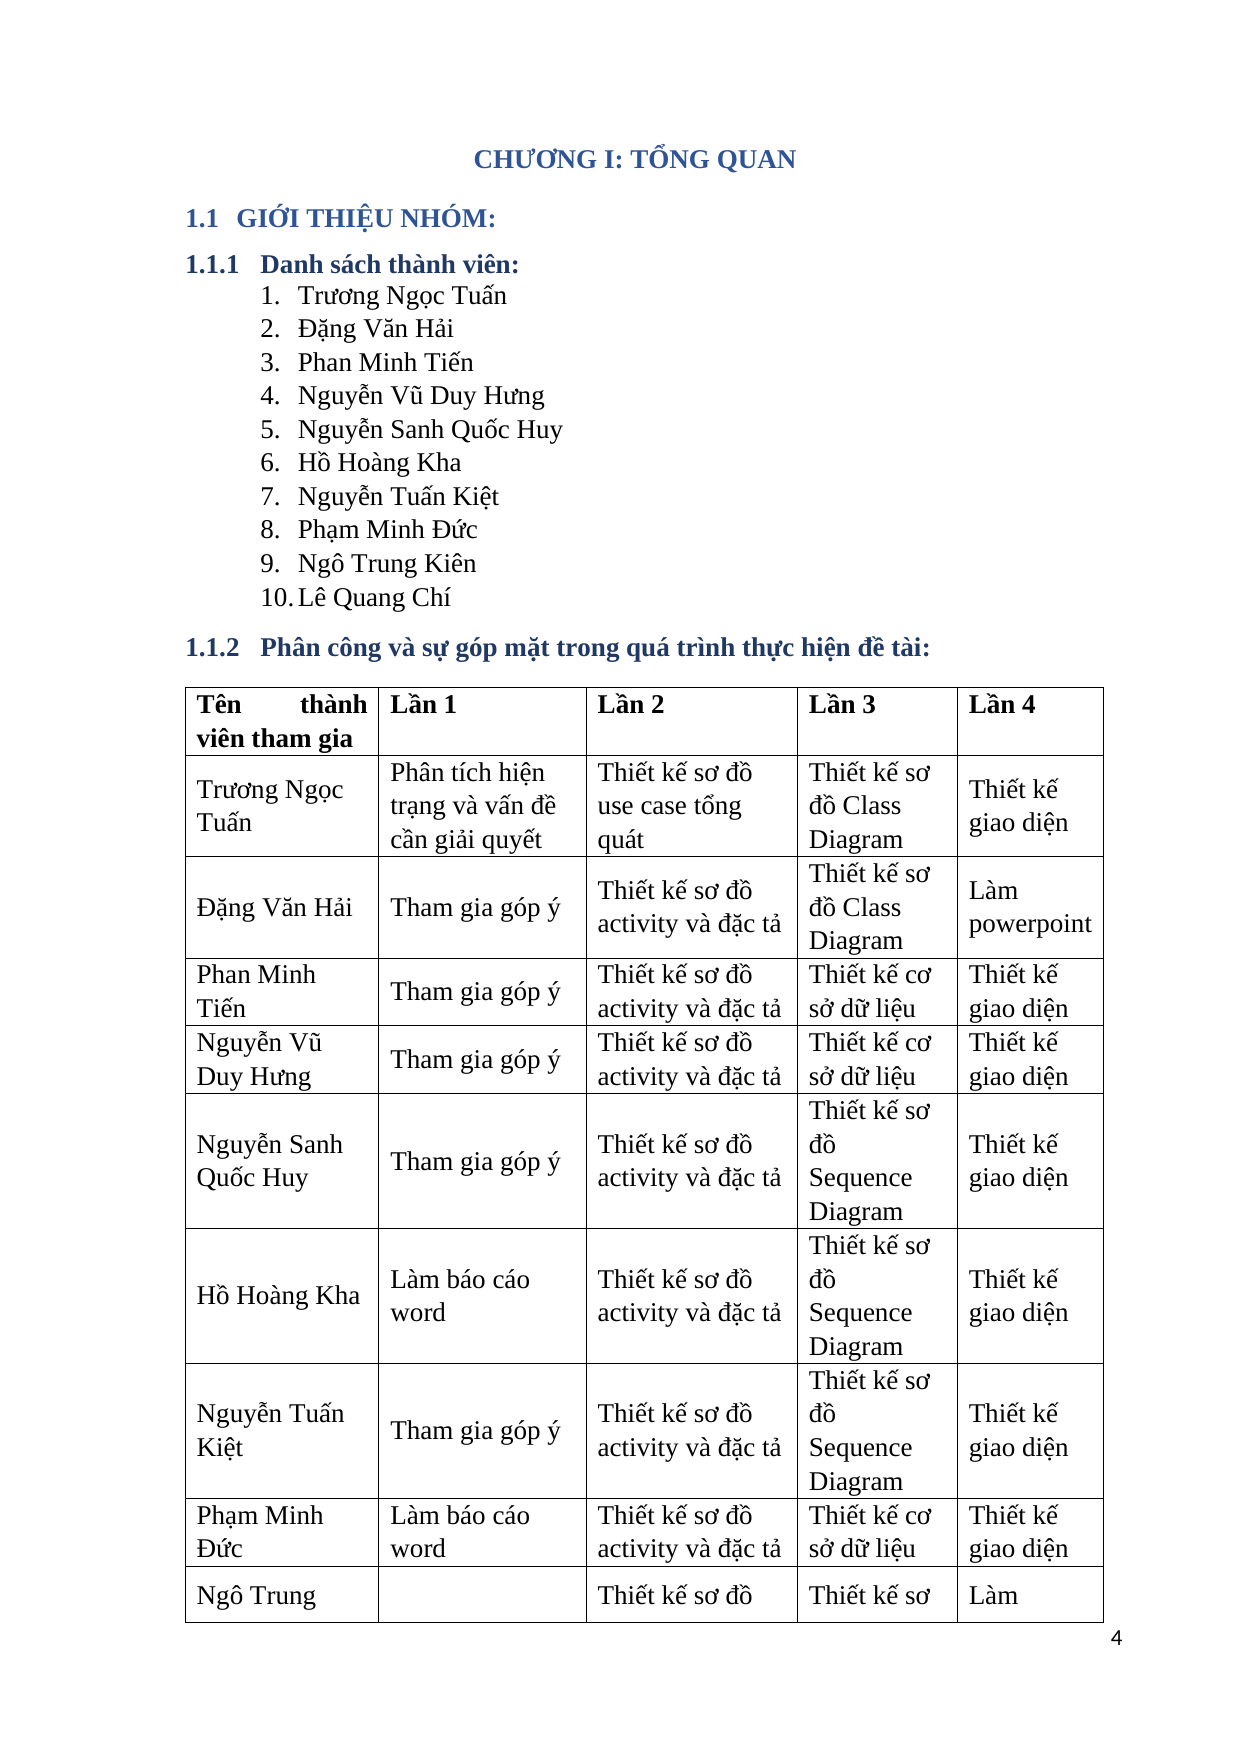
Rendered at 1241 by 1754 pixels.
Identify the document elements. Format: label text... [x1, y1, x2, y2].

table_header Tên thành viên tham gia [186, 688, 378, 755]
table_cell [379, 1567, 586, 1622]
table_cell Thiết kế sơ đồ activity và đặc tả [587, 857, 797, 958]
table_cell Làm powerpoint [958, 857, 1103, 958]
table_cell Thiết kế sơ đồ Sequence Diagram [798, 1229, 957, 1363]
table_cell Thiết kế sơ đồ Class Diagram [798, 756, 957, 856]
table_cell Thiết kế sơ đồ Class Diagram [798, 857, 957, 958]
list Trương Ngọc Tuấn [260, 279, 1122, 310]
table_cell Trương Ngọc Tuấn [186, 756, 378, 856]
table_cell Thiết kế cơ sở dữ liệu [798, 1499, 957, 1566]
table_cell Thiết kế sơ đồ activity và đặc tả [587, 1094, 797, 1228]
table_cell Tham gia góp ý [379, 857, 586, 958]
table_cell Làm powerpoint [958, 1567, 1103, 1622]
table_header Lần 2 [587, 688, 797, 755]
subtitle GIỚI THIỆU NHÓM: [185, 202, 1122, 233]
table_cell Ngô Trung kiên [186, 1567, 378, 1622]
table_cell Đặng Văn Hải [186, 857, 378, 958]
table_cell Tham gia góp ý [379, 1026, 586, 1093]
table_cell Thiết kế giao diện [958, 1499, 1103, 1566]
table_cell Phan Minh Tiến [186, 959, 378, 1025]
table_cell Thiết kế sơ đồ use case tổng quát [587, 756, 797, 856]
table_cell Thiết kế giao diện [958, 1229, 1103, 1363]
list Đặng Văn Hải [260, 312, 1122, 343]
table_cell Thiết kế sơ đồ activity và đặc tả [587, 1229, 797, 1363]
table_cell Thiết kế cơ sở dữ liệu [798, 1026, 957, 1093]
table_cell Phạm Minh Đức [186, 1499, 378, 1566]
table_cell Thiết kế giao diện [958, 1026, 1103, 1093]
table_header Lần 1 [379, 688, 586, 755]
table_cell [587, 1567, 797, 1622]
table_cell Thiết kế giao diện [958, 1364, 1103, 1498]
subtitle CHƯƠNG I: TỔNG QUAN [148, 143, 1122, 174]
list Nguyễn Sanh Quốc Huy [260, 413, 1122, 444]
table_cell Thiết kế sơ đồ activity và đặc tả [587, 1499, 797, 1566]
list Lê Quang Chí [260, 581, 1122, 612]
table_cell Hồ Hoàng Kha [186, 1229, 378, 1363]
table_cell Làm báo cáo word [379, 1499, 586, 1566]
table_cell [798, 1567, 957, 1622]
table_cell Thiết kế sơ đồ Sequence Diagram [798, 1094, 957, 1228]
table_cell Thiết kế cơ sở dữ liệu [798, 959, 957, 1025]
table_cell Tham gia góp ý [379, 1094, 586, 1228]
table_cell Nguyễn Sanh Quốc Huy [186, 1094, 378, 1228]
list Nguyễn Tuấn Kiệt [260, 480, 1122, 511]
table_cell Nguyễn Tuấn Kiệt [186, 1364, 378, 1498]
subtitle Phân công và sự góp mặt trong quá trình thực hiện đề tài: [185, 631, 1122, 662]
list Hồ Hoàng Kha [260, 447, 1122, 478]
list Phan Minh Tiến [260, 346, 1122, 377]
table_cell Thiết kế sơ đồ activity và đặc tả [587, 959, 797, 1025]
table_cell Thiết kế giao diện [958, 756, 1103, 856]
table_cell Tham gia góp ý [379, 1364, 586, 1498]
list Ngô Trung Kiên [260, 547, 1122, 578]
table_cell Nguyễn Vũ Duy Hưng [186, 1026, 378, 1093]
subtitle Danh sách thành viên: [185, 248, 1122, 279]
table_cell Thiết kế sơ đồ activity và đặc tả [587, 1364, 797, 1498]
table_header Lần 3 [798, 688, 957, 755]
table_cell Thiết kế sơ đồ Sequence Diagram [798, 1364, 957, 1498]
list Phạm Minh Đức [260, 514, 1122, 545]
table_cell Thiết kế giao diện [958, 959, 1103, 1025]
table_cell Thiết kế sơ đồ activity và đặc tả [587, 1026, 797, 1093]
table_cell Thiết kế giao diện [958, 1094, 1103, 1228]
list Nguyễn Vũ Duy Hưng [260, 379, 1122, 411]
table_cell Tham gia góp ý [379, 959, 586, 1025]
table_cell Làm báo cáo word [379, 1229, 586, 1363]
table_header Lần 4 [958, 688, 1103, 755]
table_cell Phân tích hiện trạng và vấn đề cần giải quyết [379, 756, 586, 856]
